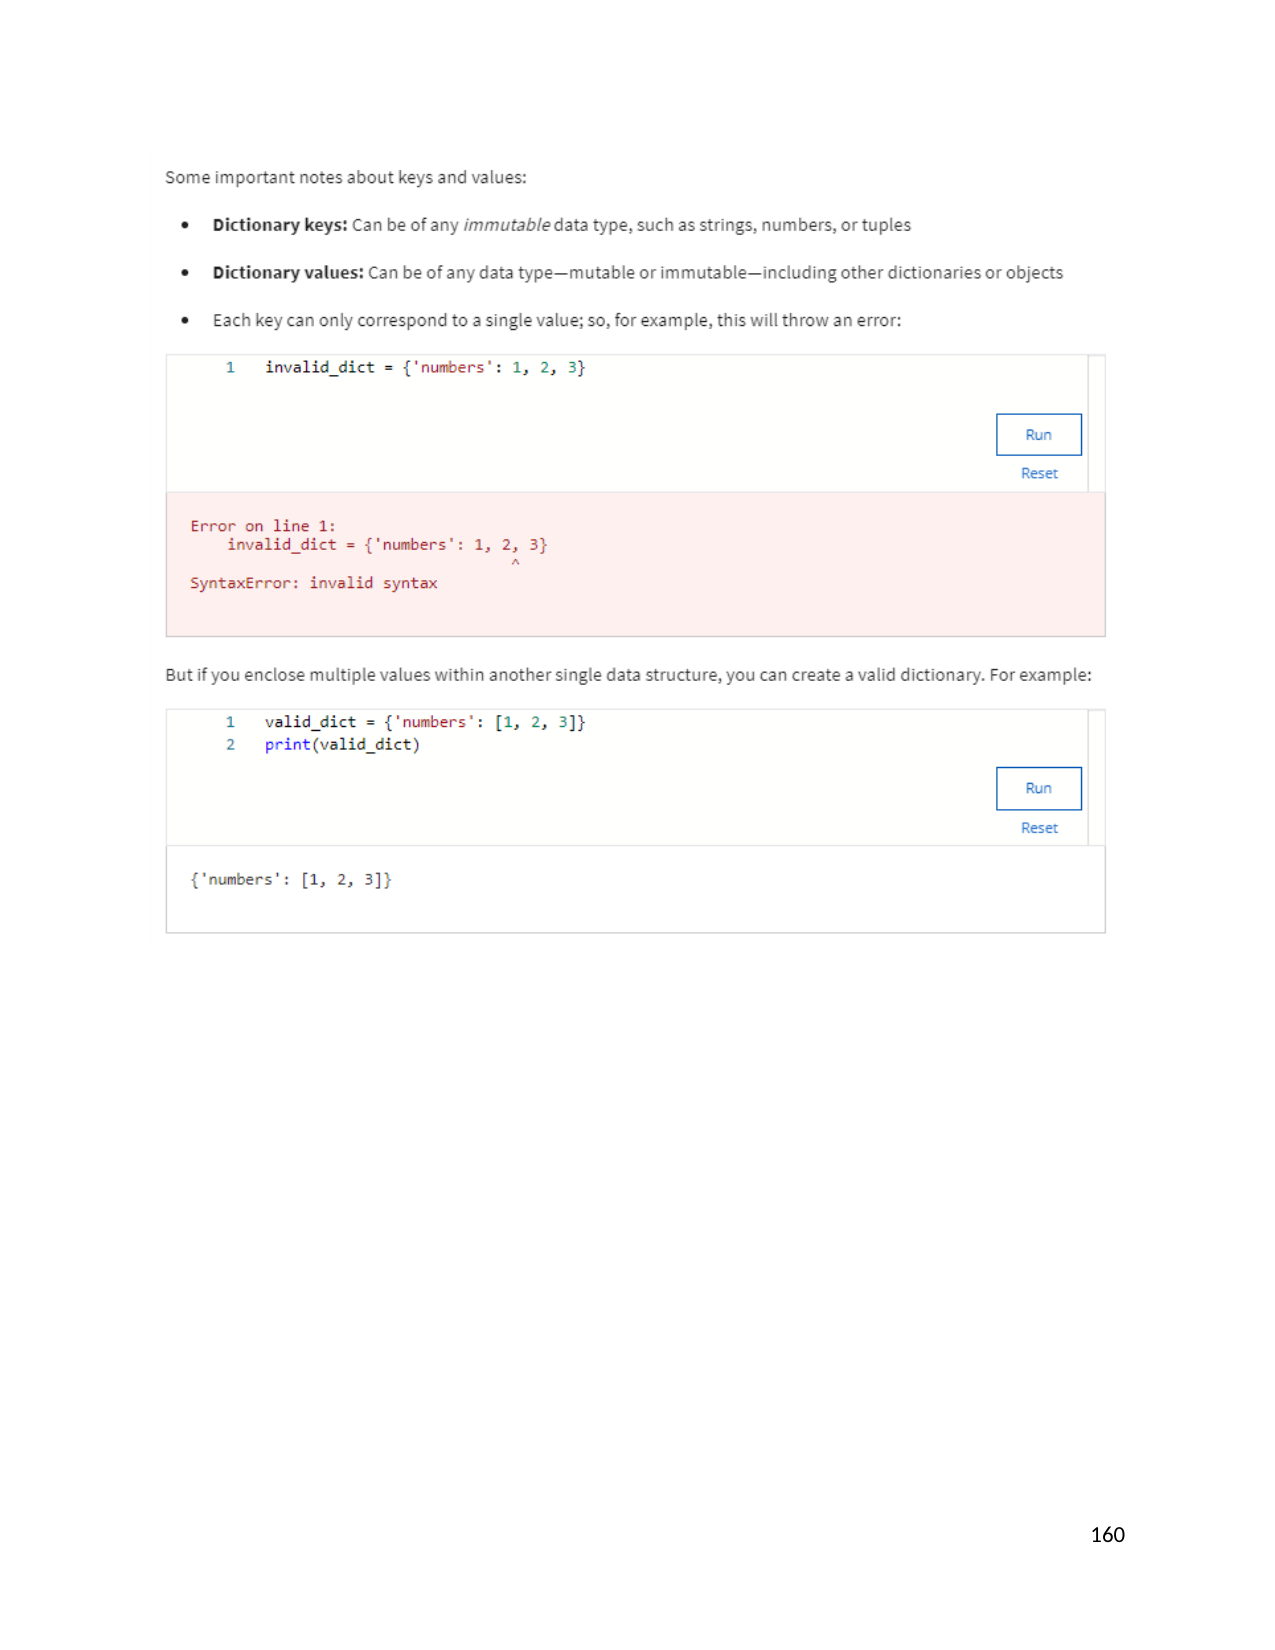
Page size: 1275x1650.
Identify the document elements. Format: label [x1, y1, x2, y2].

picture [150, 150, 1125, 943]
